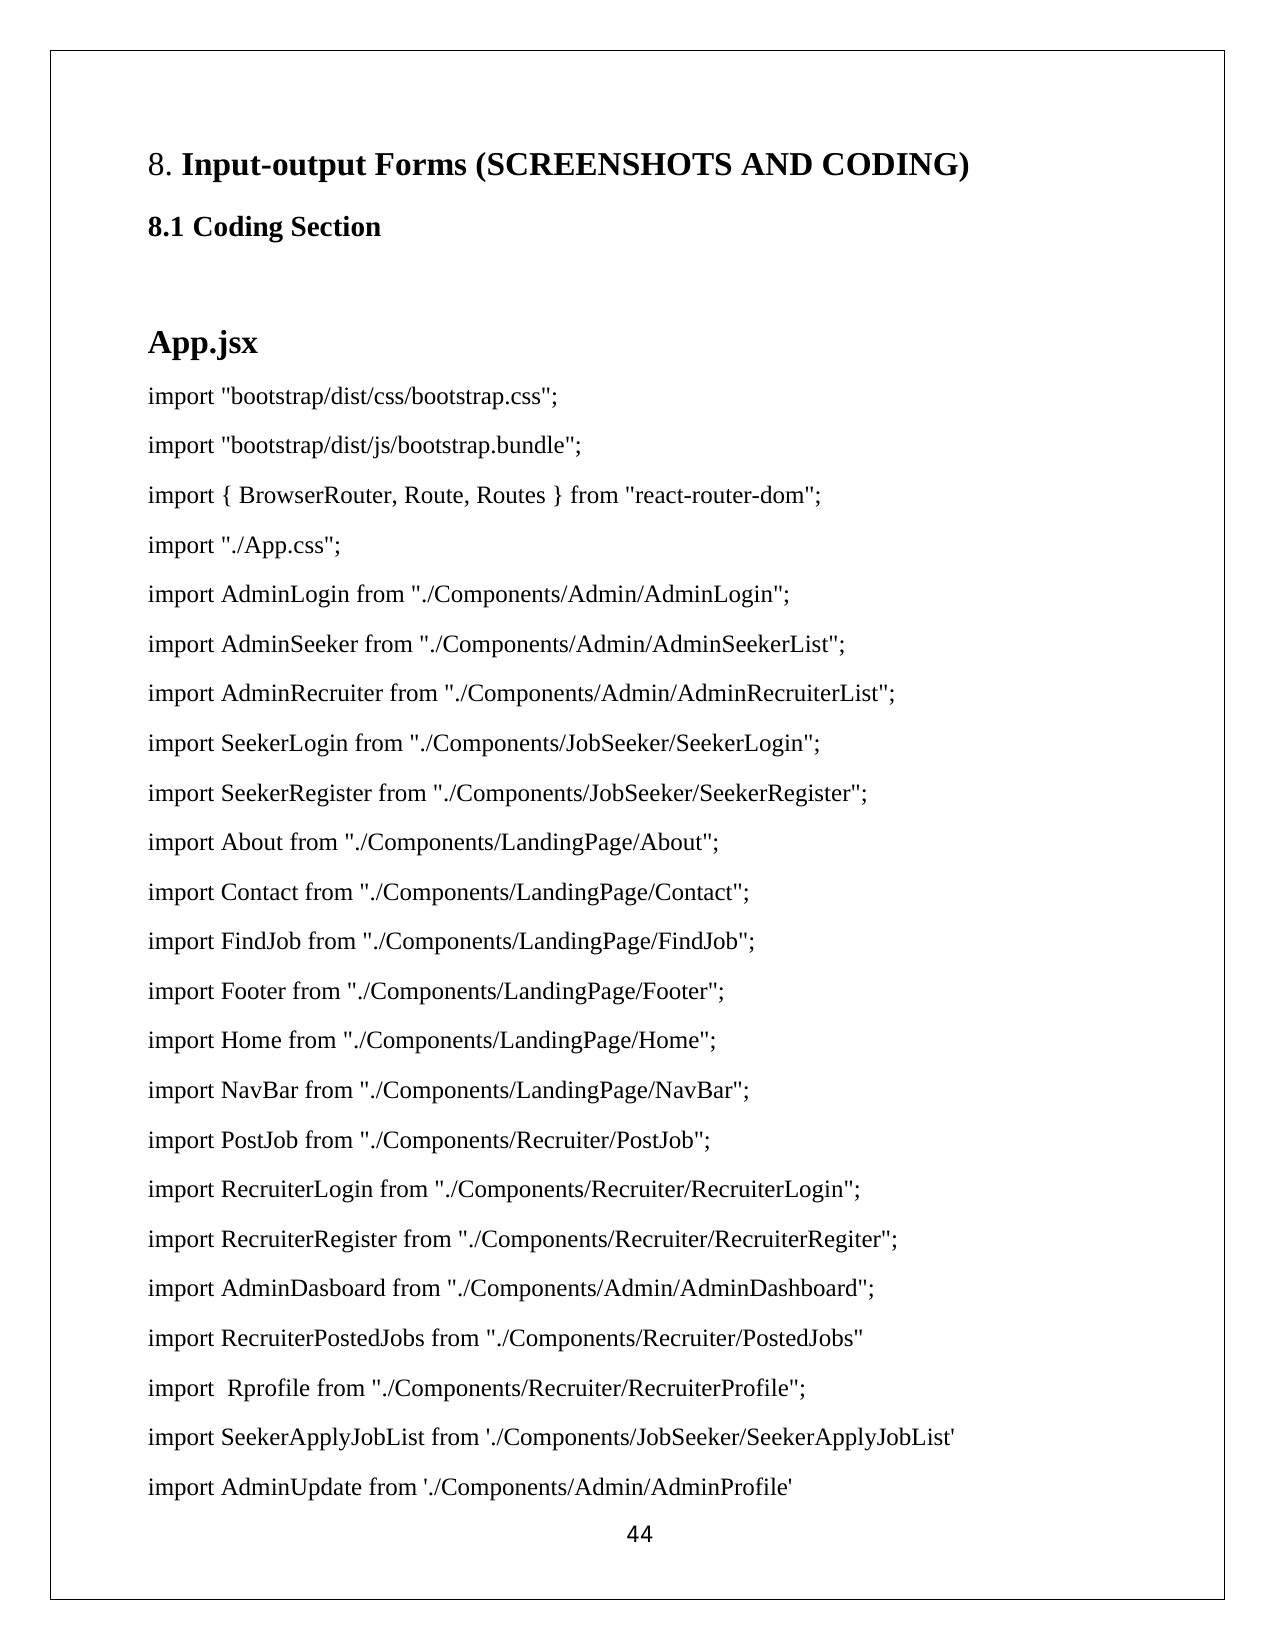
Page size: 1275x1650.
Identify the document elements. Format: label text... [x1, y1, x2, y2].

text 8. Input-output Forms (SCREENSHOTS AND CODING) [148, 144, 1196, 182]
text import PostJob from "./Components/Recruiter/PostJob"; [148, 1125, 1196, 1153]
text import "./App.css"; [148, 530, 1196, 558]
text import Rprofile from "./Components/Recruiter/RecruiterProfile"; [148, 1373, 1196, 1401]
text import RecruiterRegister from "./Components/Recruiter/RecruiterRegiter"; [148, 1224, 1196, 1253]
text import SeekerRegister from "./Components/JobSeeker/SeekerRegister"; [148, 778, 1196, 806]
text import SeekerLogin from "./Components/JobSeeker/SeekerLogin"; [148, 728, 1196, 757]
text import AdminDasboard from "./Components/Admin/AdminDashboard"; [148, 1273, 1196, 1302]
text import FindJob from "./Components/LandingPage/FindJob"; [148, 926, 1196, 955]
text import SeekerApplyJobList from './Components/JobSeeker/SeekerApplyJobList' [148, 1422, 1196, 1451]
text import AdminUpdate from './Components/Admin/AdminProfile' [148, 1472, 1196, 1501]
text import Contact from "./Components/LandingPage/Contact"; [148, 877, 1196, 906]
text import Home from "./Components/LandingPage/Home"; [148, 1026, 1196, 1054]
text import { BrowserRouter, Route, Routes } from "react-router-dom"; [148, 480, 1196, 509]
text import AdminSeeker from "./Components/Admin/AdminSeekerList"; [148, 629, 1196, 658]
text import RecruiterLogin from "./Components/Recruiter/RecruiterLogin"; [148, 1174, 1196, 1203]
text import "bootstrap/dist/js/bootstrap.bundle"; [148, 431, 1196, 459]
text import Footer from "./Components/LandingPage/Footer"; [148, 976, 1196, 1005]
text import AdminLogin from "./Components/Admin/AdminLogin"; [148, 579, 1196, 608]
text import NavBar from "./Components/LandingPage/NavBar"; [148, 1075, 1196, 1104]
text import About from "./Components/LandingPage/About"; [148, 827, 1196, 856]
text import "bootstrap/dist/css/bootstrap.css"; [148, 381, 1196, 410]
text import RecruiterPostedJobs from "./Components/Recruiter/PostedJobs" [148, 1323, 1196, 1352]
text import AdminRecruiter from "./Components/Admin/AdminRecruiterList"; [148, 678, 1196, 707]
text App.jsx [148, 322, 1196, 360]
list Coding Section [148, 209, 1196, 242]
